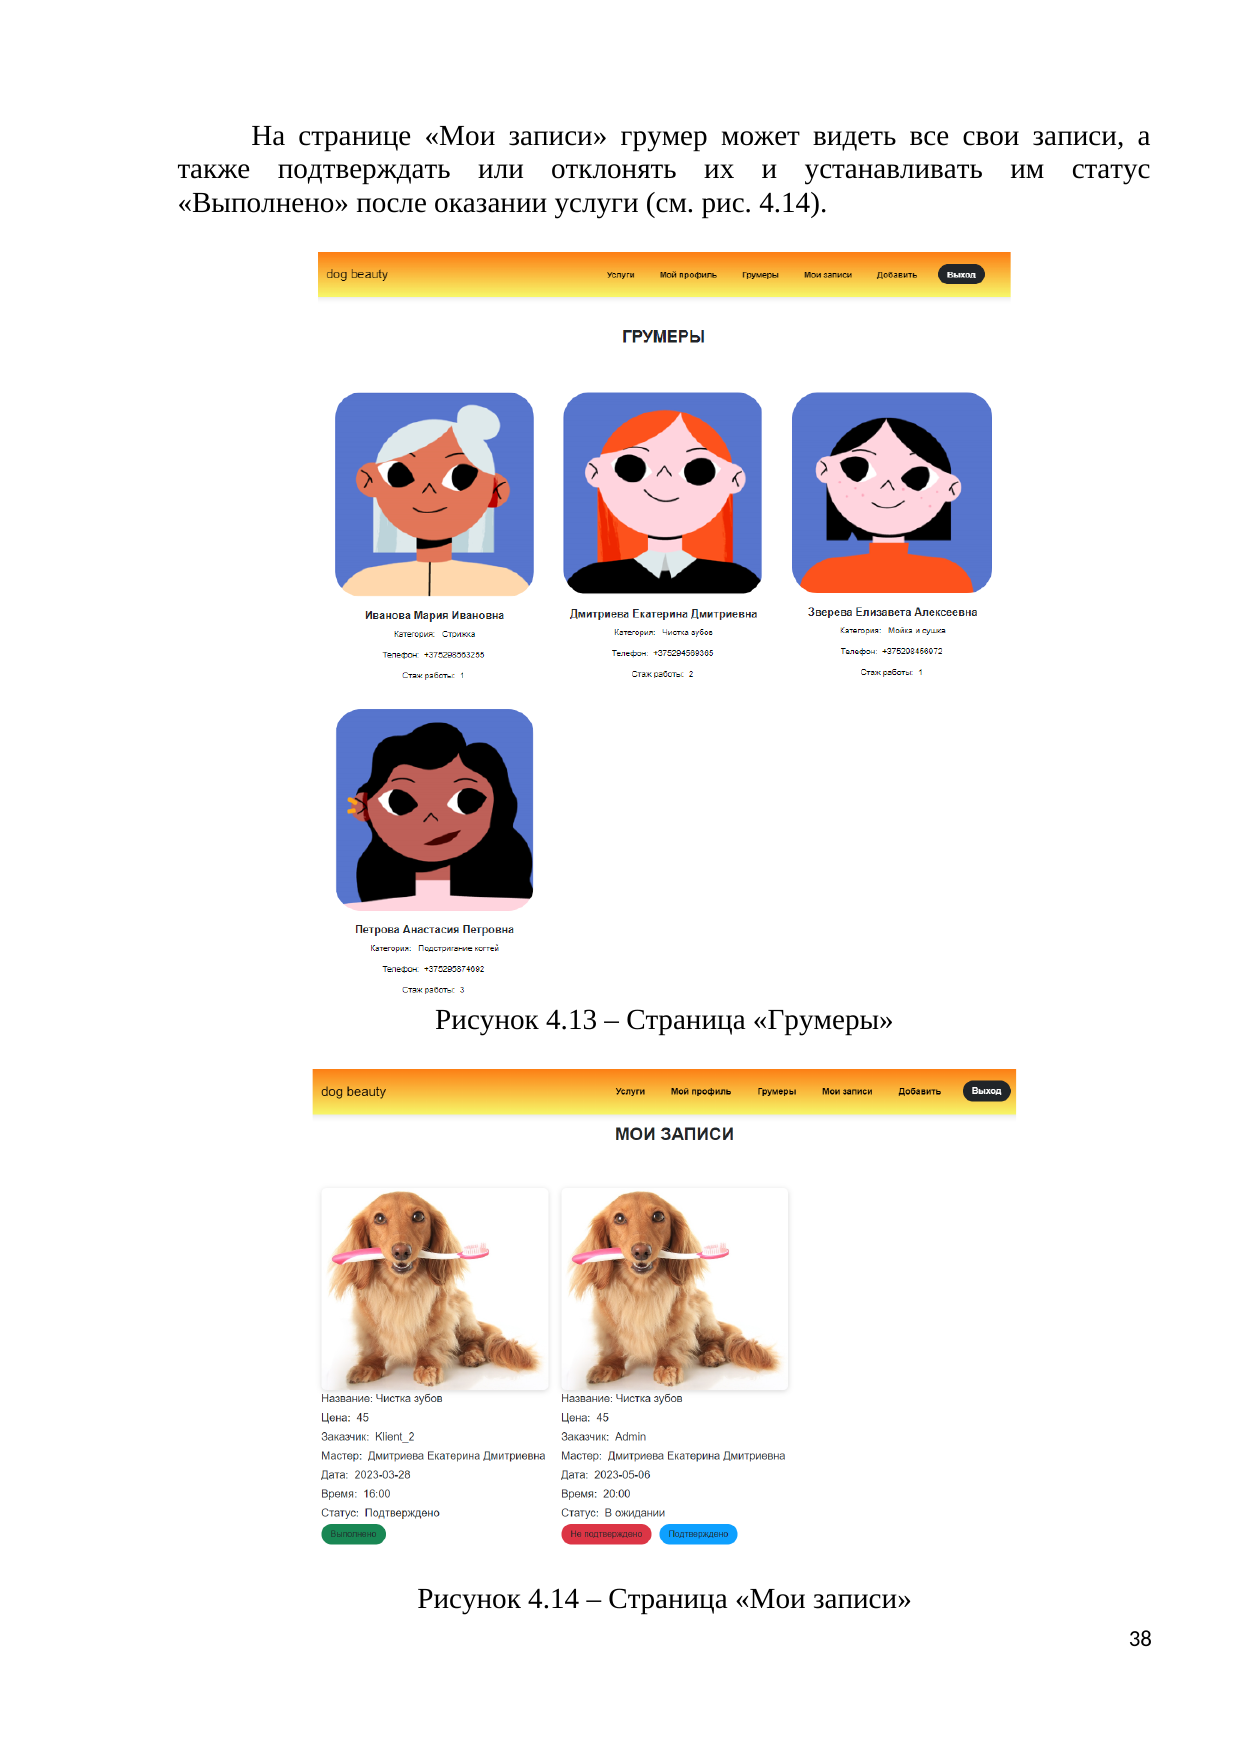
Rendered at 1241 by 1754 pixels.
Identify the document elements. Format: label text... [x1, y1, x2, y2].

picture [318, 252, 1011, 1003]
text На странице «Мои записи» грумер может видеть все свои записи, а также подтверждать или отклонять их и устанавливать им статус «Выполнено» после оказании услуги (см. рис. 4.14). [177, 118, 1152, 219]
text Рисунок 4.14 – Страница «Мои записи» [177, 1581, 1152, 1615]
text Рисунок 4.13 – Страница «Грумеры» [177, 1002, 1152, 1036]
picture [312, 1069, 1017, 1548]
